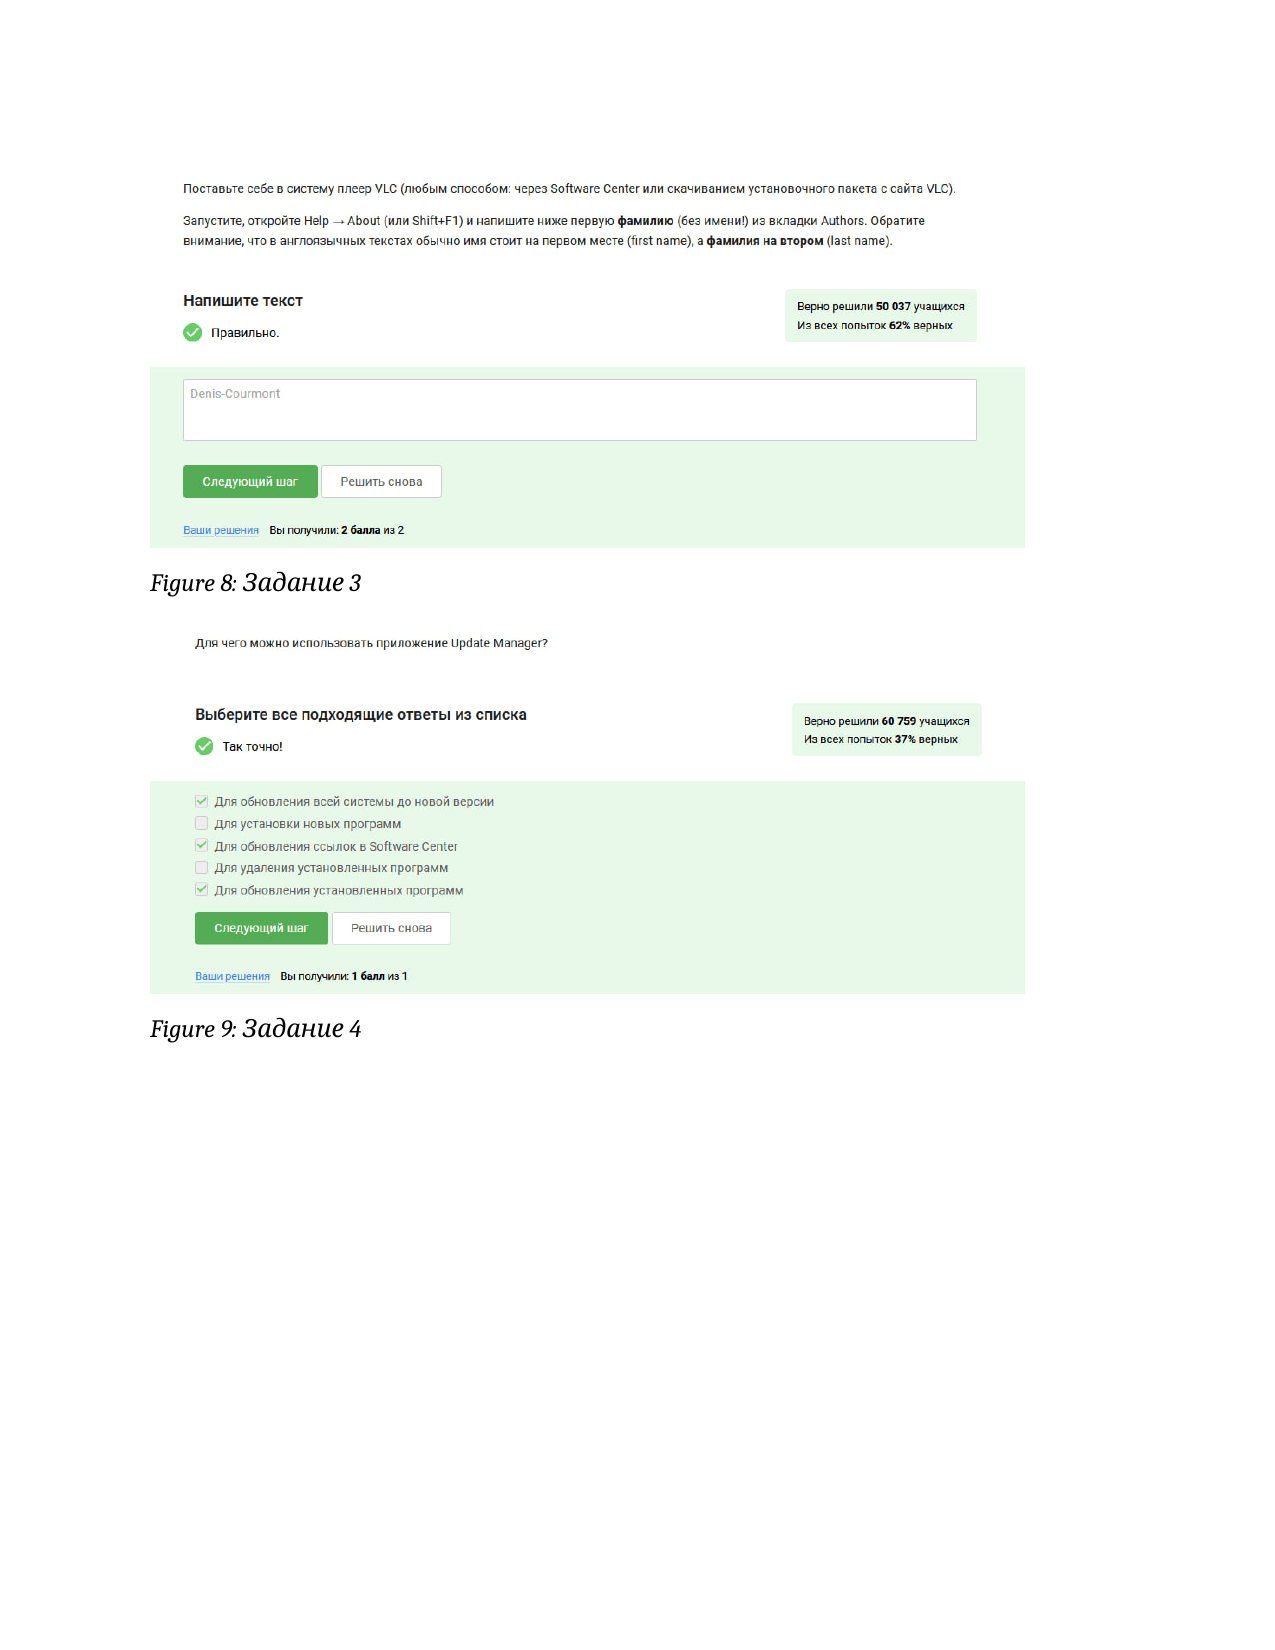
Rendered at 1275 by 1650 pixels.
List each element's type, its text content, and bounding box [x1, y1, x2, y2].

text Figure 8: Задание 3 [150, 568, 1125, 597]
picture [150, 609, 1025, 994]
text Figure 9: Задание 4 [150, 1014, 1125, 1043]
picture [150, 150, 1025, 548]
